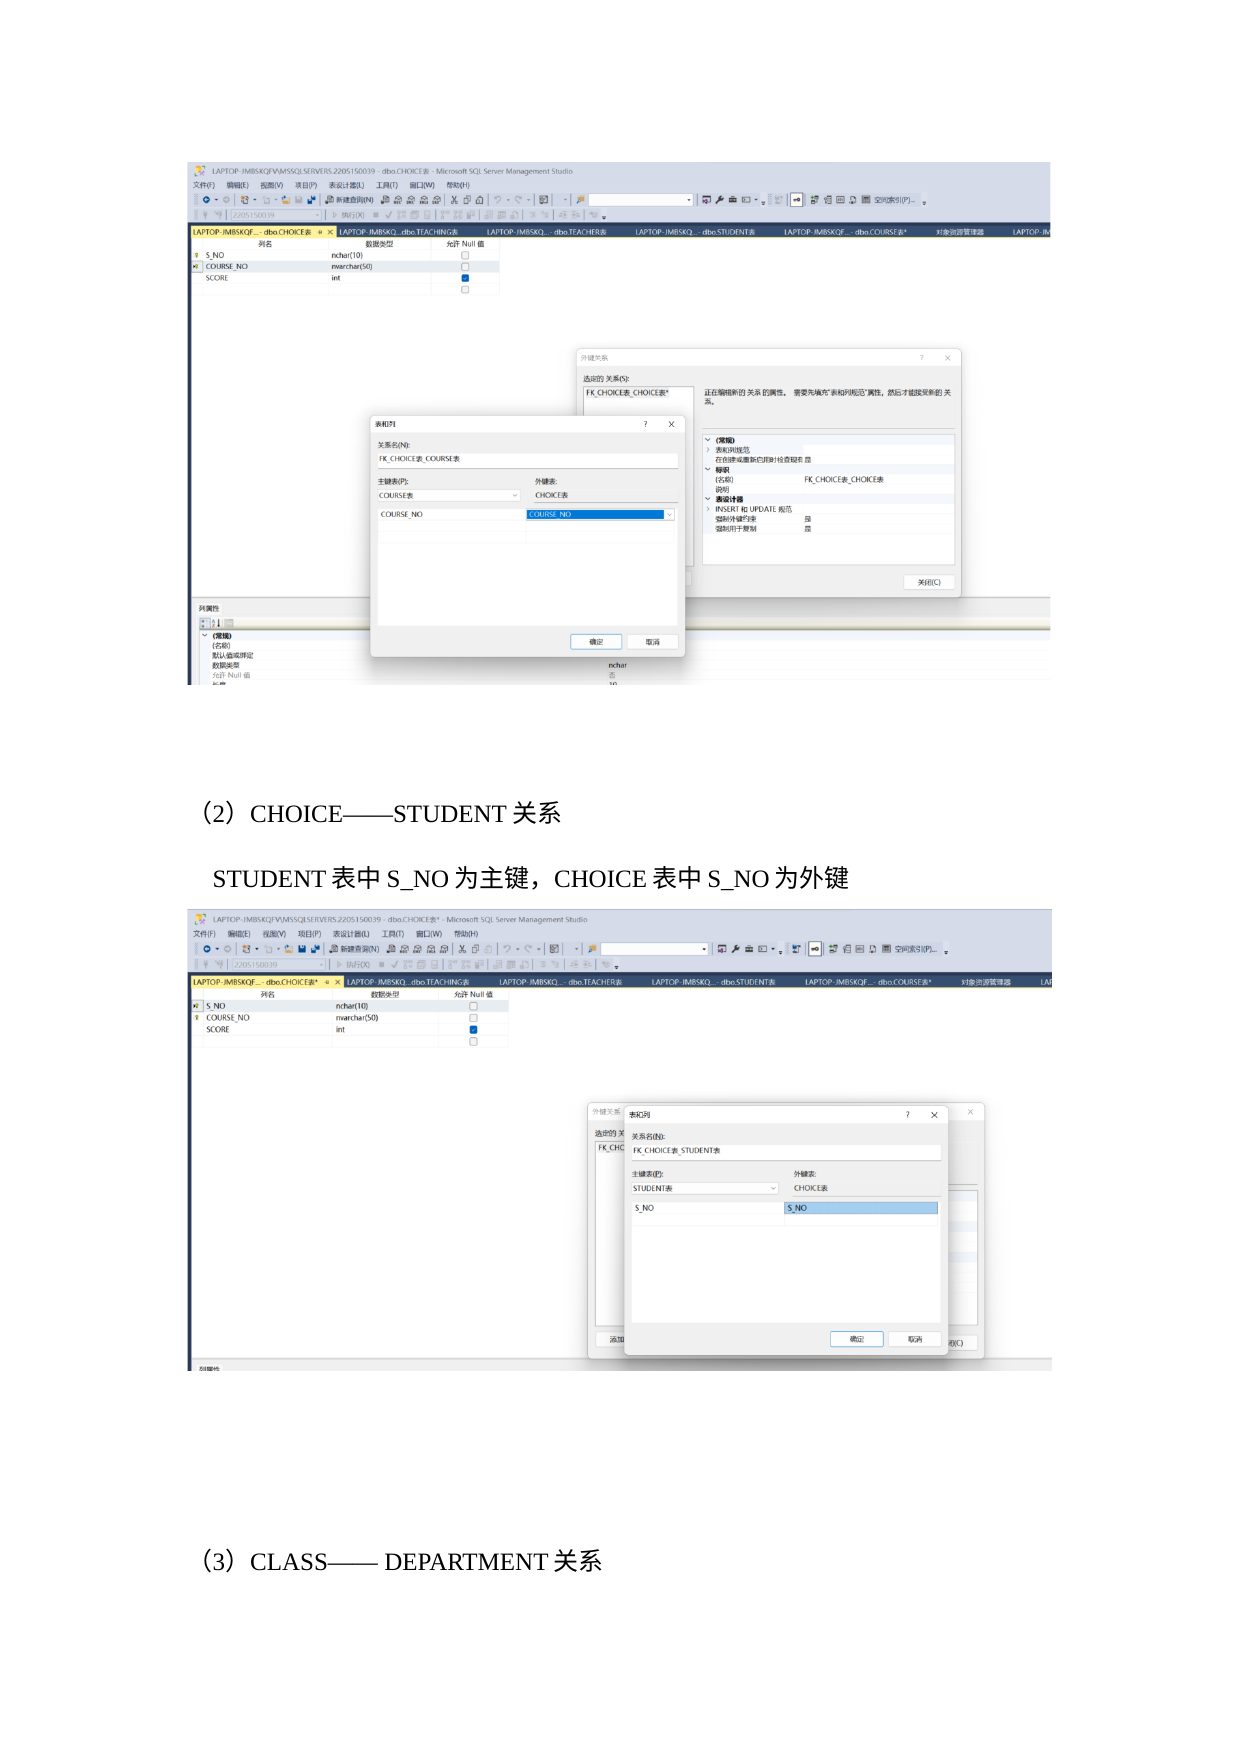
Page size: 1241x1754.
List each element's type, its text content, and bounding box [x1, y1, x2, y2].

list CLASS—— DEPARTMENT关系 [187, 1527, 1053, 1592]
list CHOICE——STUDENT关系 [187, 779, 1053, 844]
list STUDENT表中S_NO为主键，CHOICE表中S_NO为外键 [187, 844, 1053, 909]
picture [187, 162, 1051, 685]
picture [187, 909, 1052, 1371]
